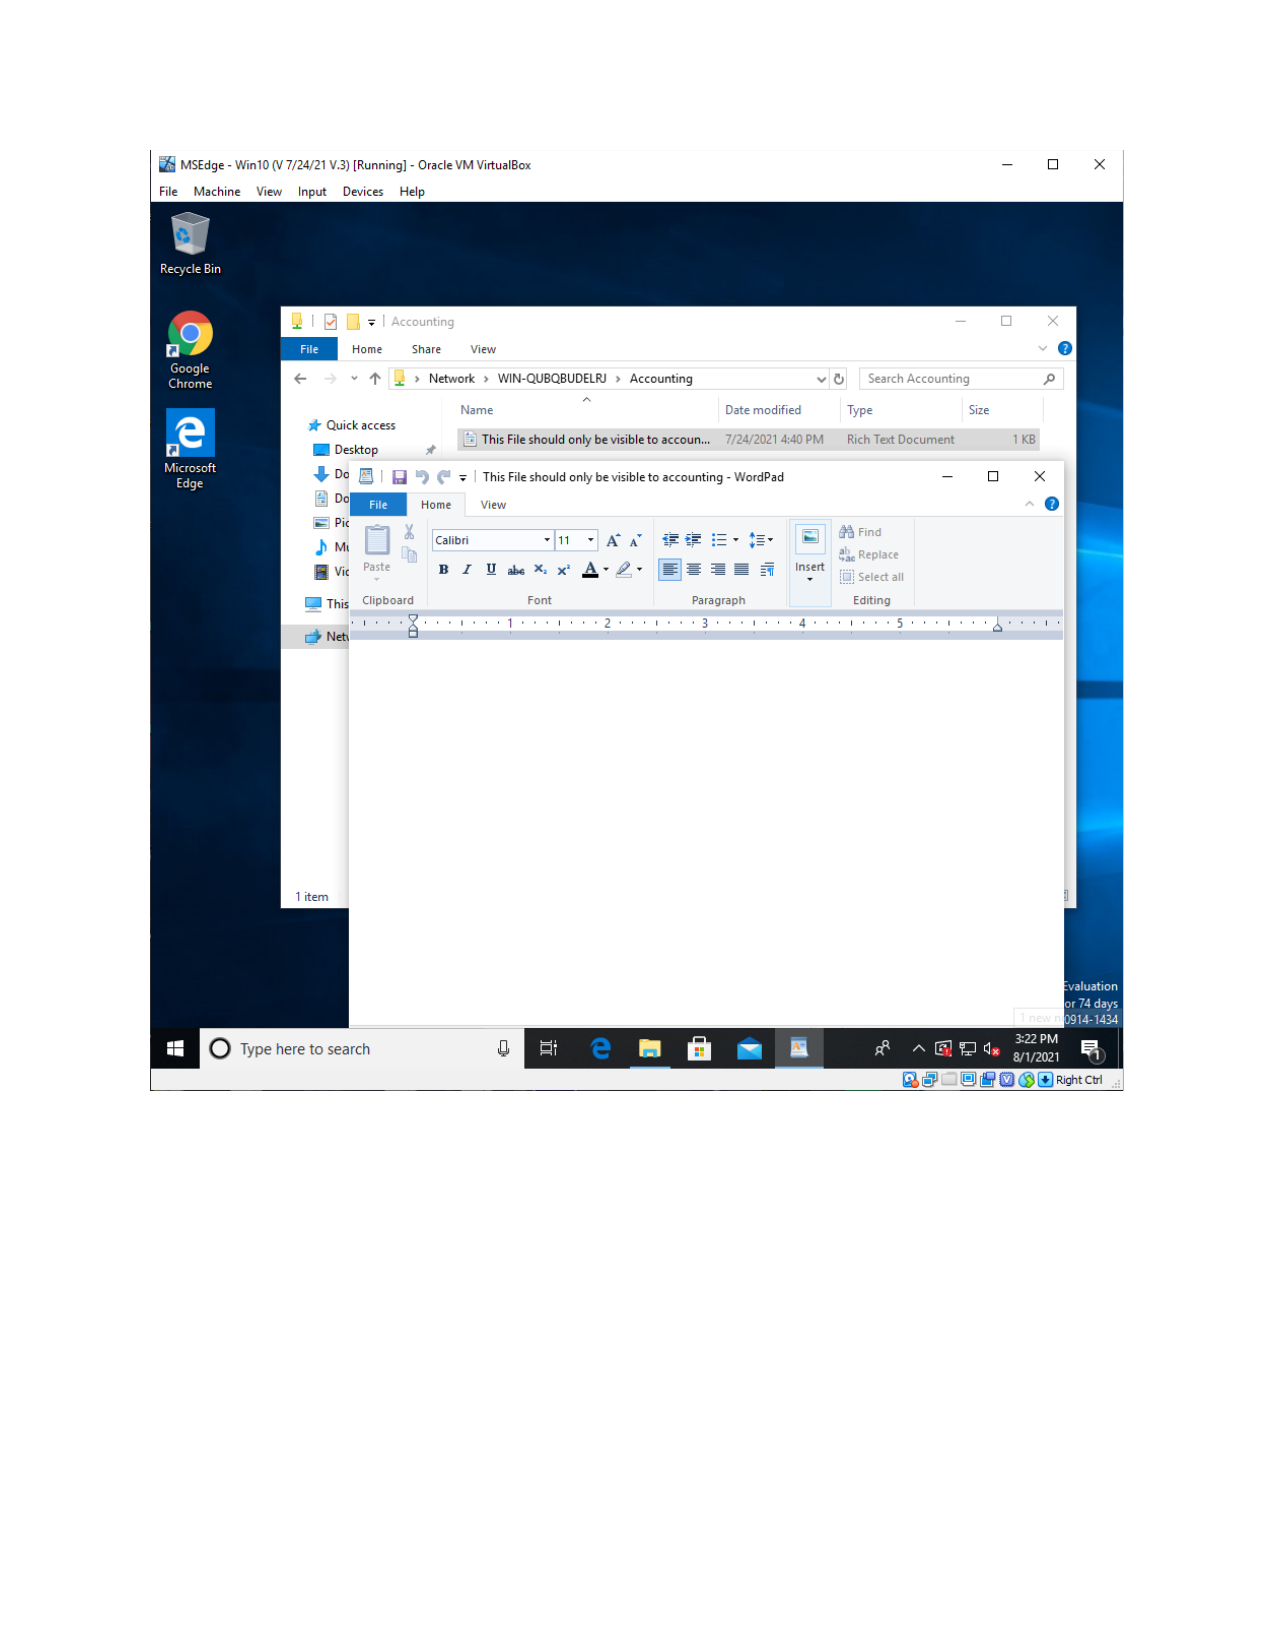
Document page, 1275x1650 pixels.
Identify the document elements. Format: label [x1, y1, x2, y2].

picture [150, 150, 1124, 1091]
